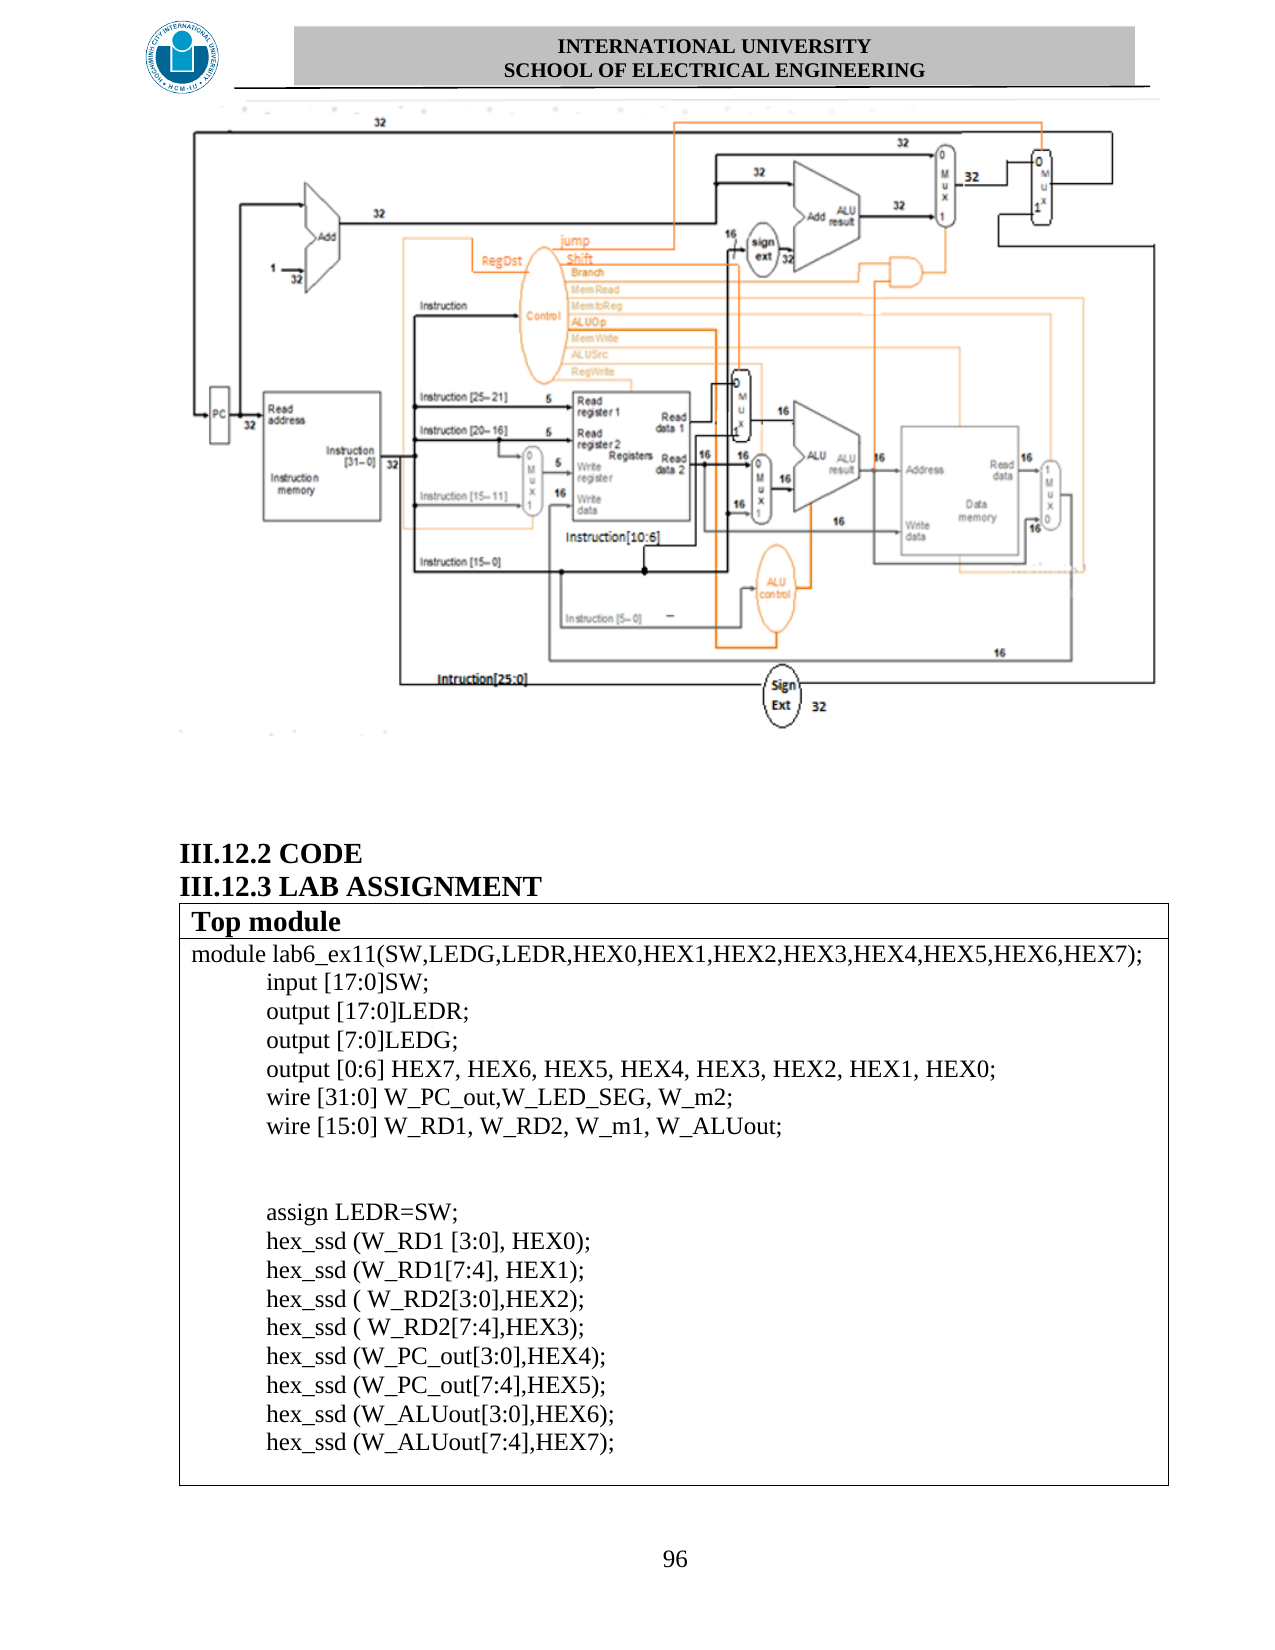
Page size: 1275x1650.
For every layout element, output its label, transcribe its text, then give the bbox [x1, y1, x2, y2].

text III.12.2 CODE [179, 836, 1169, 869]
picture [144, 19, 219, 95]
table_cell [180, 939, 1168, 1485]
picture [179, 106, 1198, 736]
table_header Top module [180, 904, 1168, 938]
text III.12.3 LAB ASSIGNMENT [179, 869, 1169, 903]
